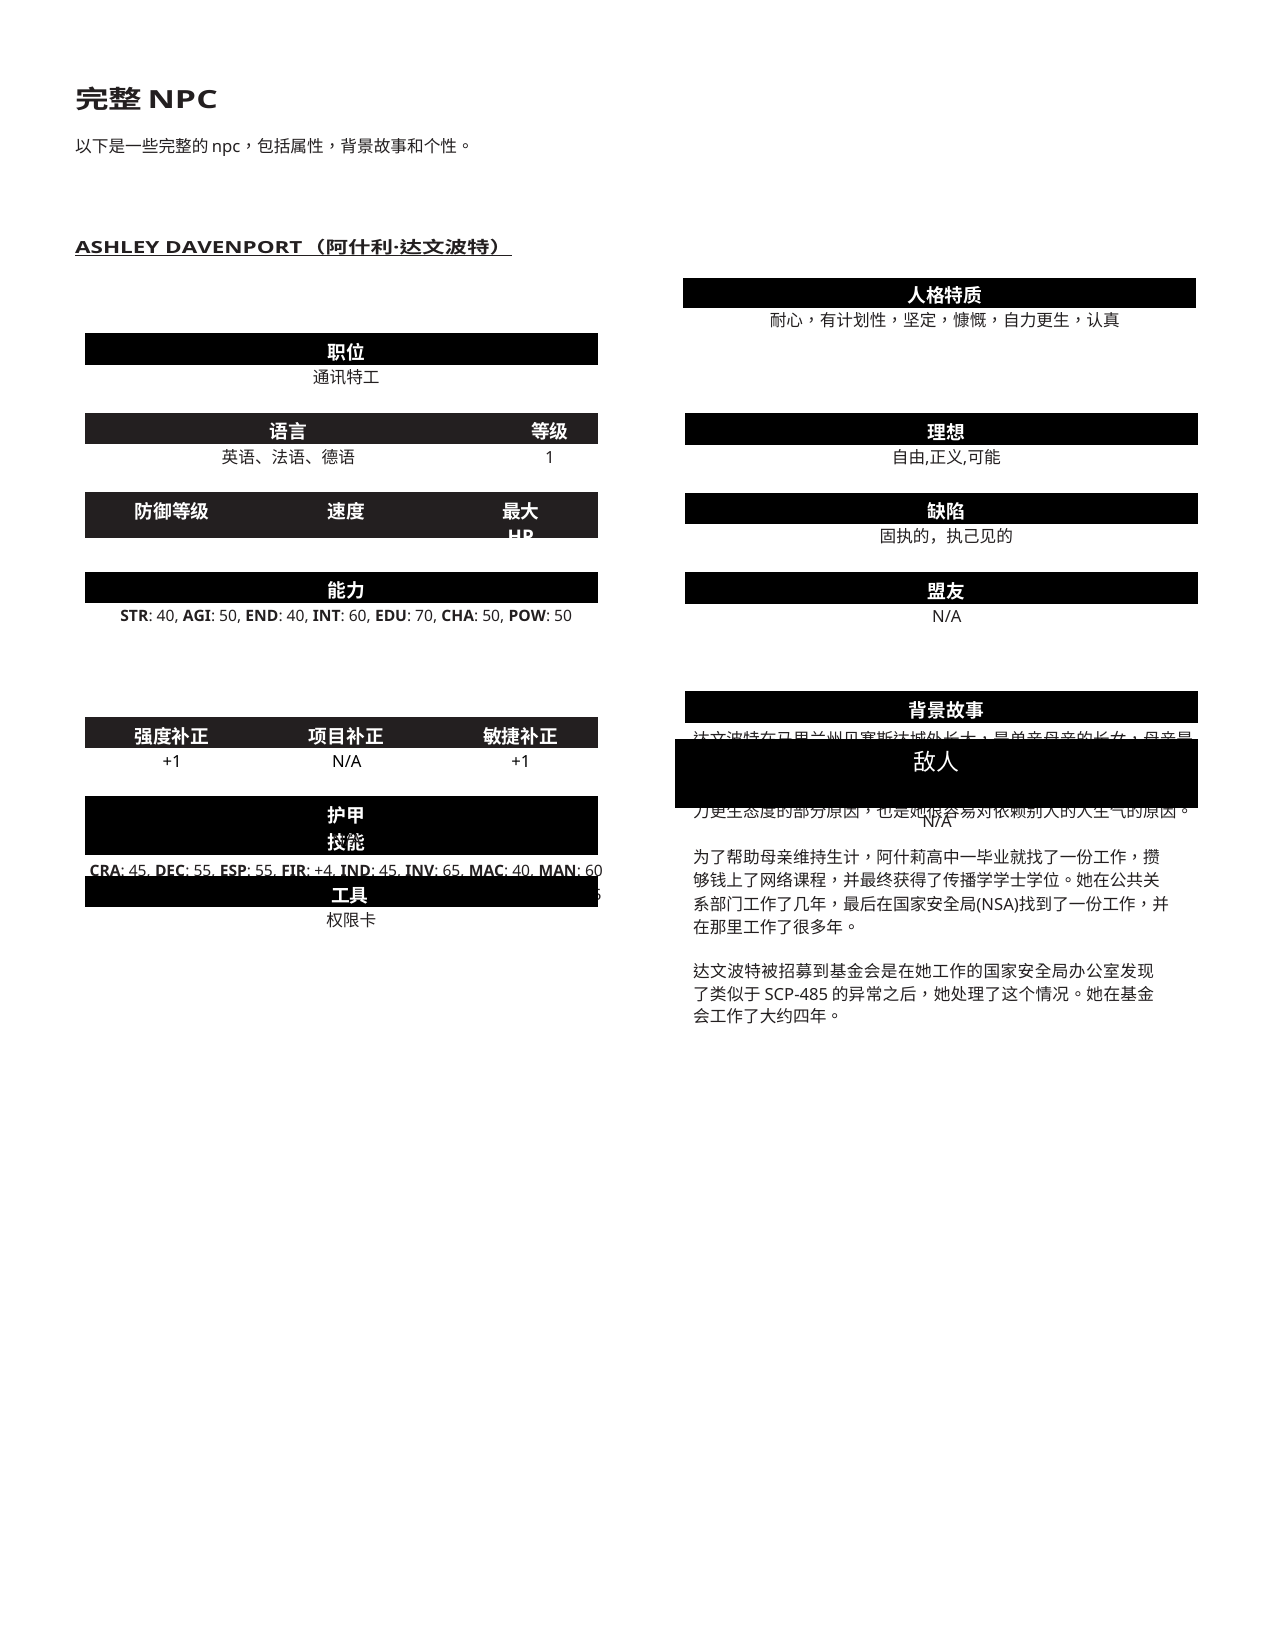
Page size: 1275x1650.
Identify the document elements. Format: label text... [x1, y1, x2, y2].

subtitle 完整NPC [75, 79, 1248, 115]
text 以下是一些完整的npc，包括属性，背景故事和个性。 [75, 134, 1248, 157]
table_cell N/A [675, 809, 1198, 833]
table_header 敌人 [675, 739, 1198, 808]
text ASHLEY DAVENPORT（阿什利·达文波特） [75, 234, 1248, 259]
